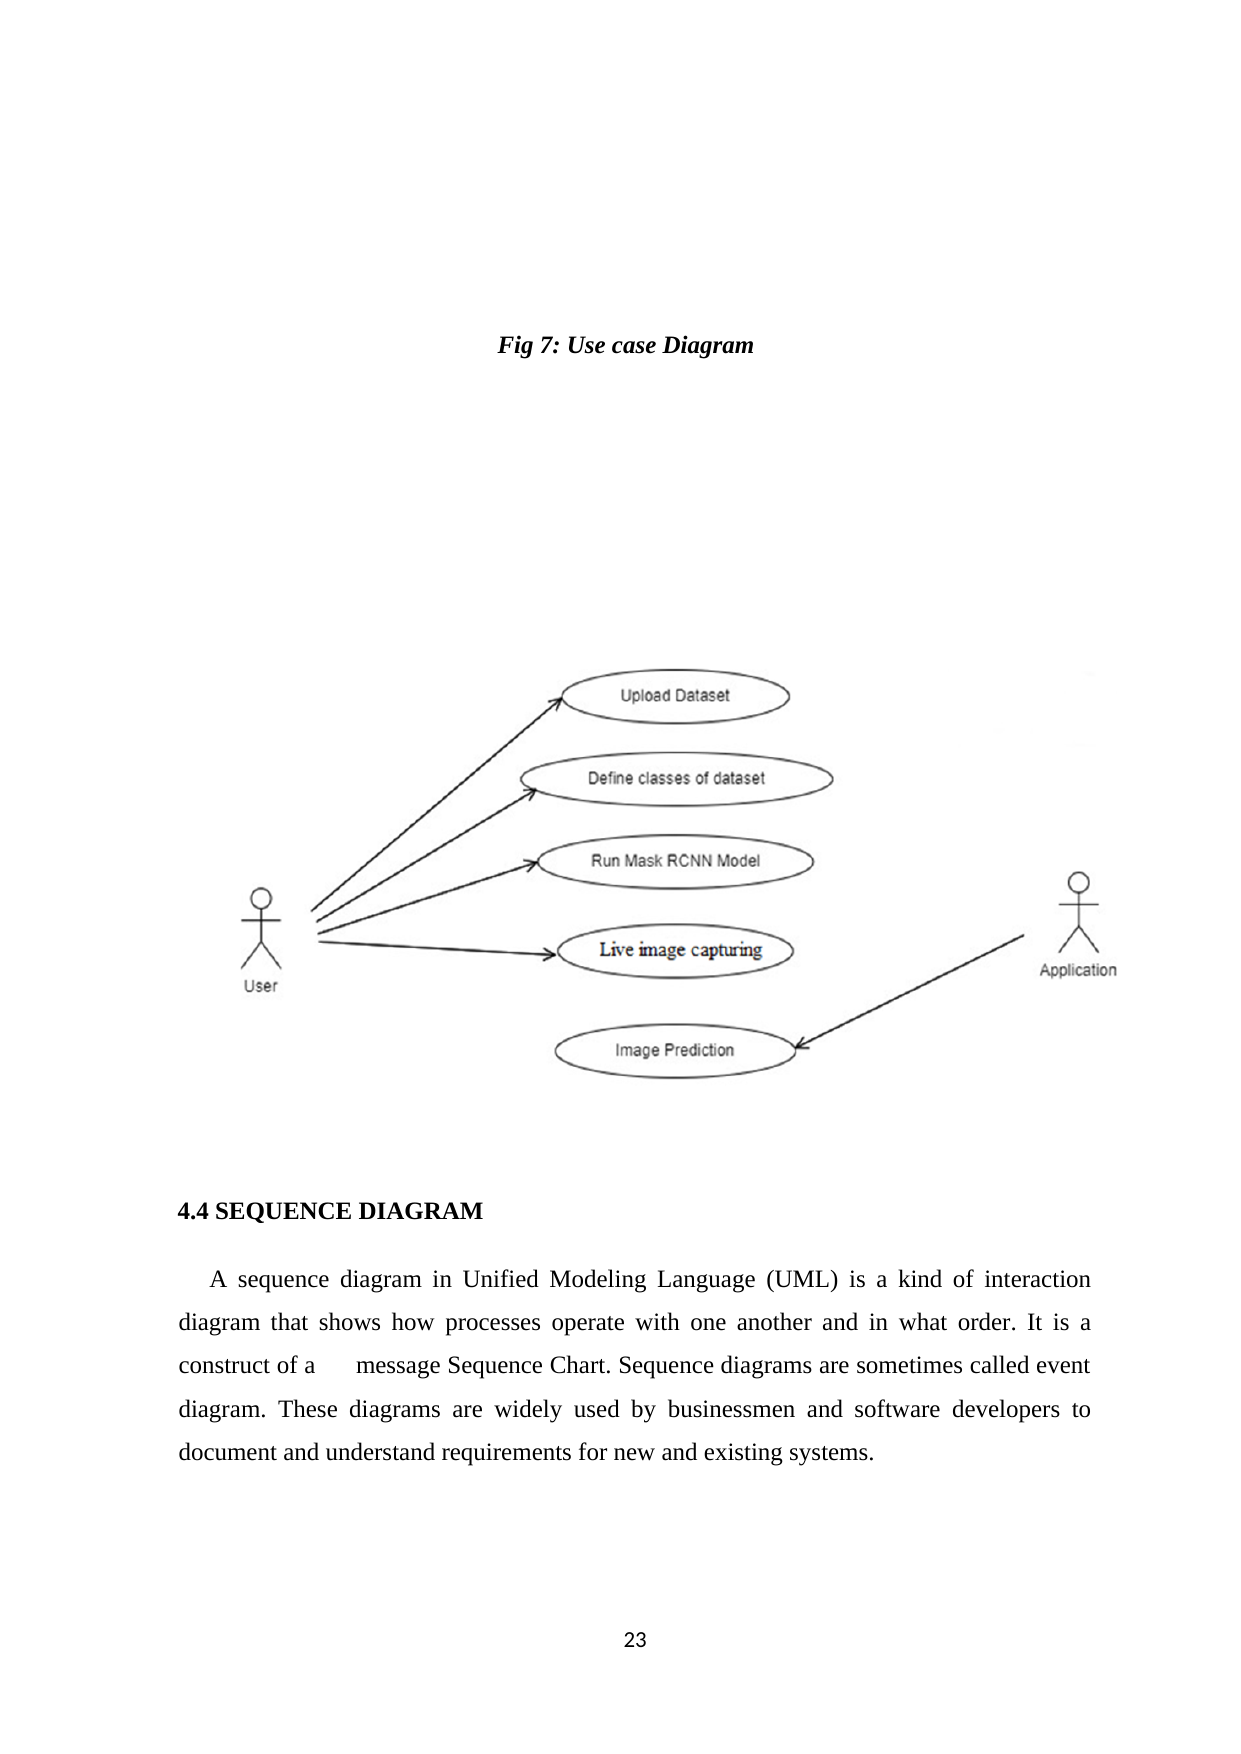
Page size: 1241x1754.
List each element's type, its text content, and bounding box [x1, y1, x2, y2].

text Fig 7: Use case Diagram [212, 330, 1033, 358]
subtitle 4.4 SEQUENCE DIAGRAM [177, 1196, 1092, 1224]
subtitle A sequence diagram in Unified Modeling Language (UML) is a kind of interaction diagram that shows how processes operate with one another and in what order. It is a construct of a message Sequence Chart. Sequence diagrams are sometimes called event diagram. These diagrams are widely used by businessmen and software developers to document and understand requirements for new and existing systems. [177, 1264, 1092, 1466]
picture [198, 634, 1176, 1109]
